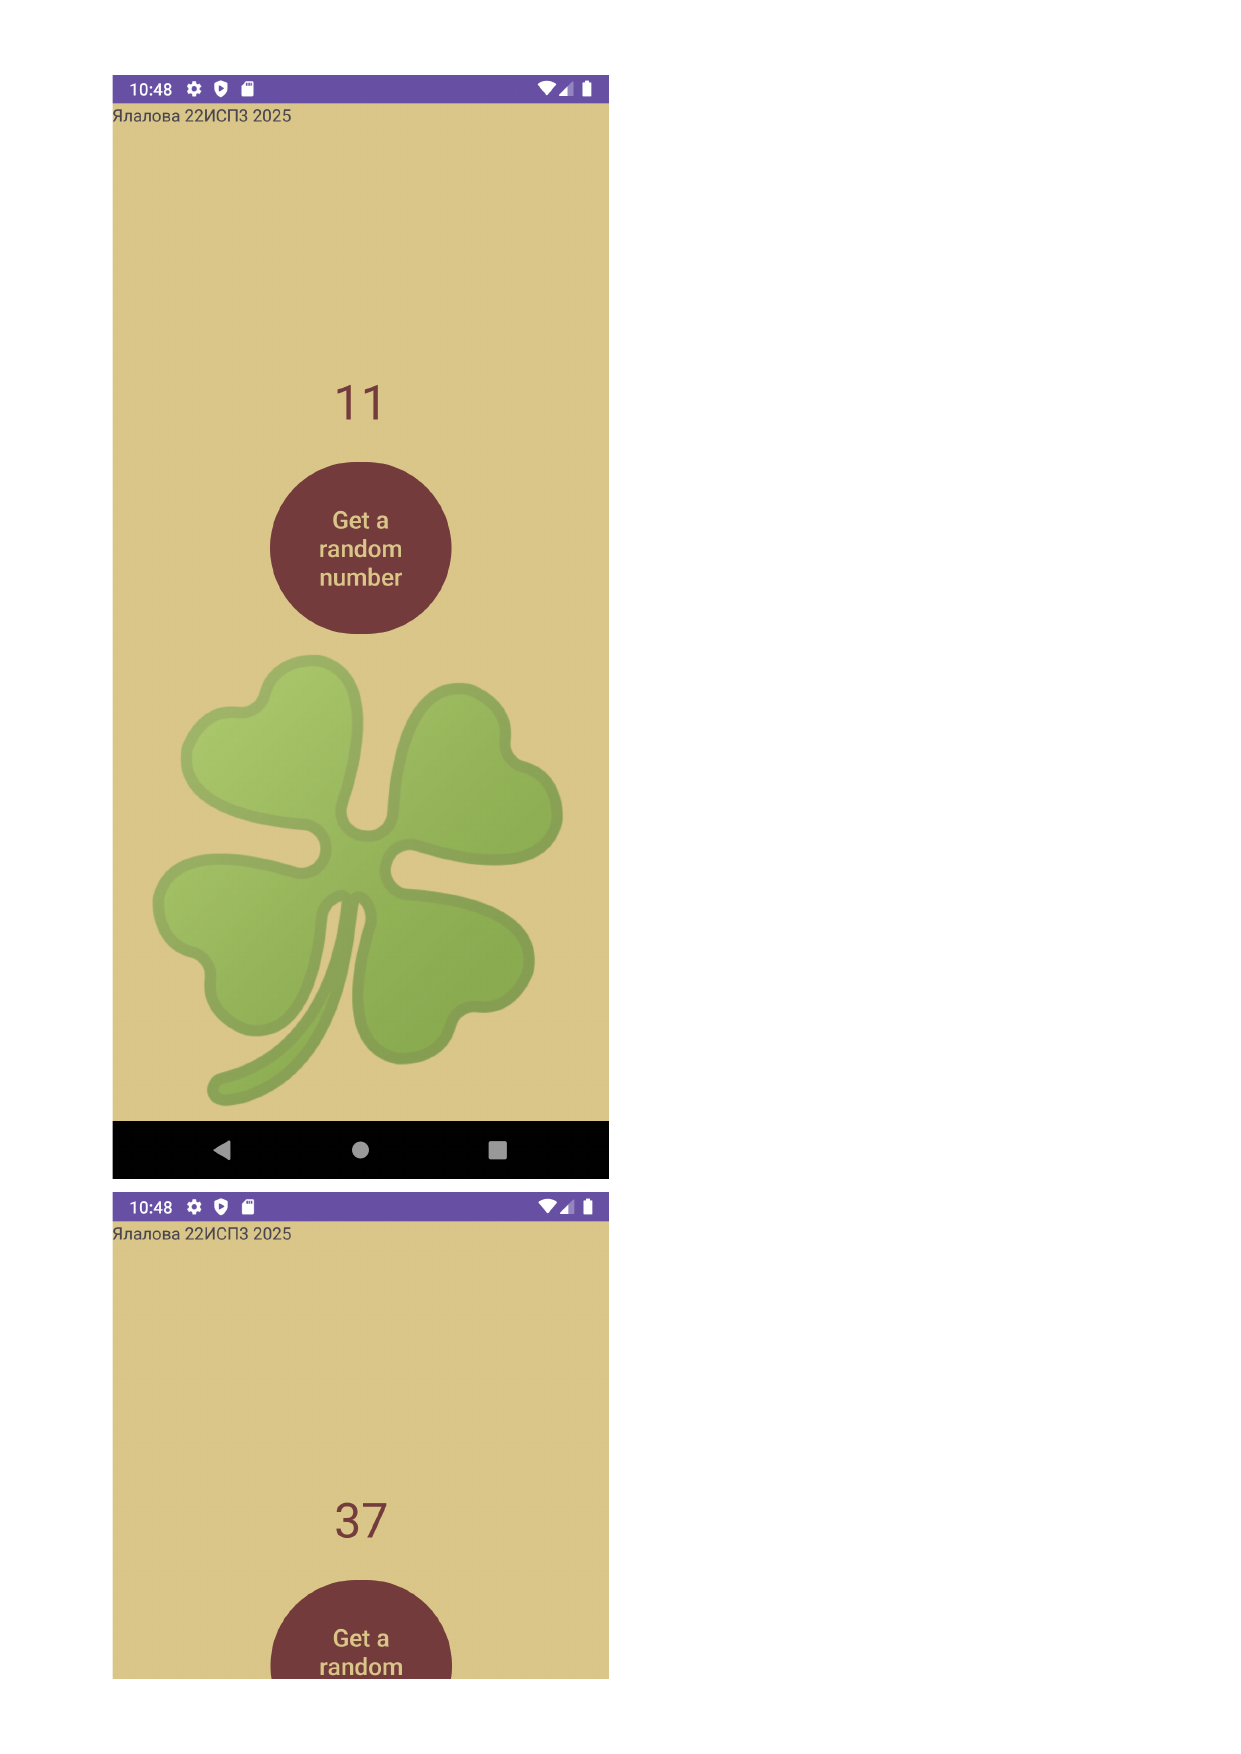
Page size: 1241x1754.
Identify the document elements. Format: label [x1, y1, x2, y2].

picture [112, 1192, 609, 1679]
picture [112, 75, 609, 1179]
